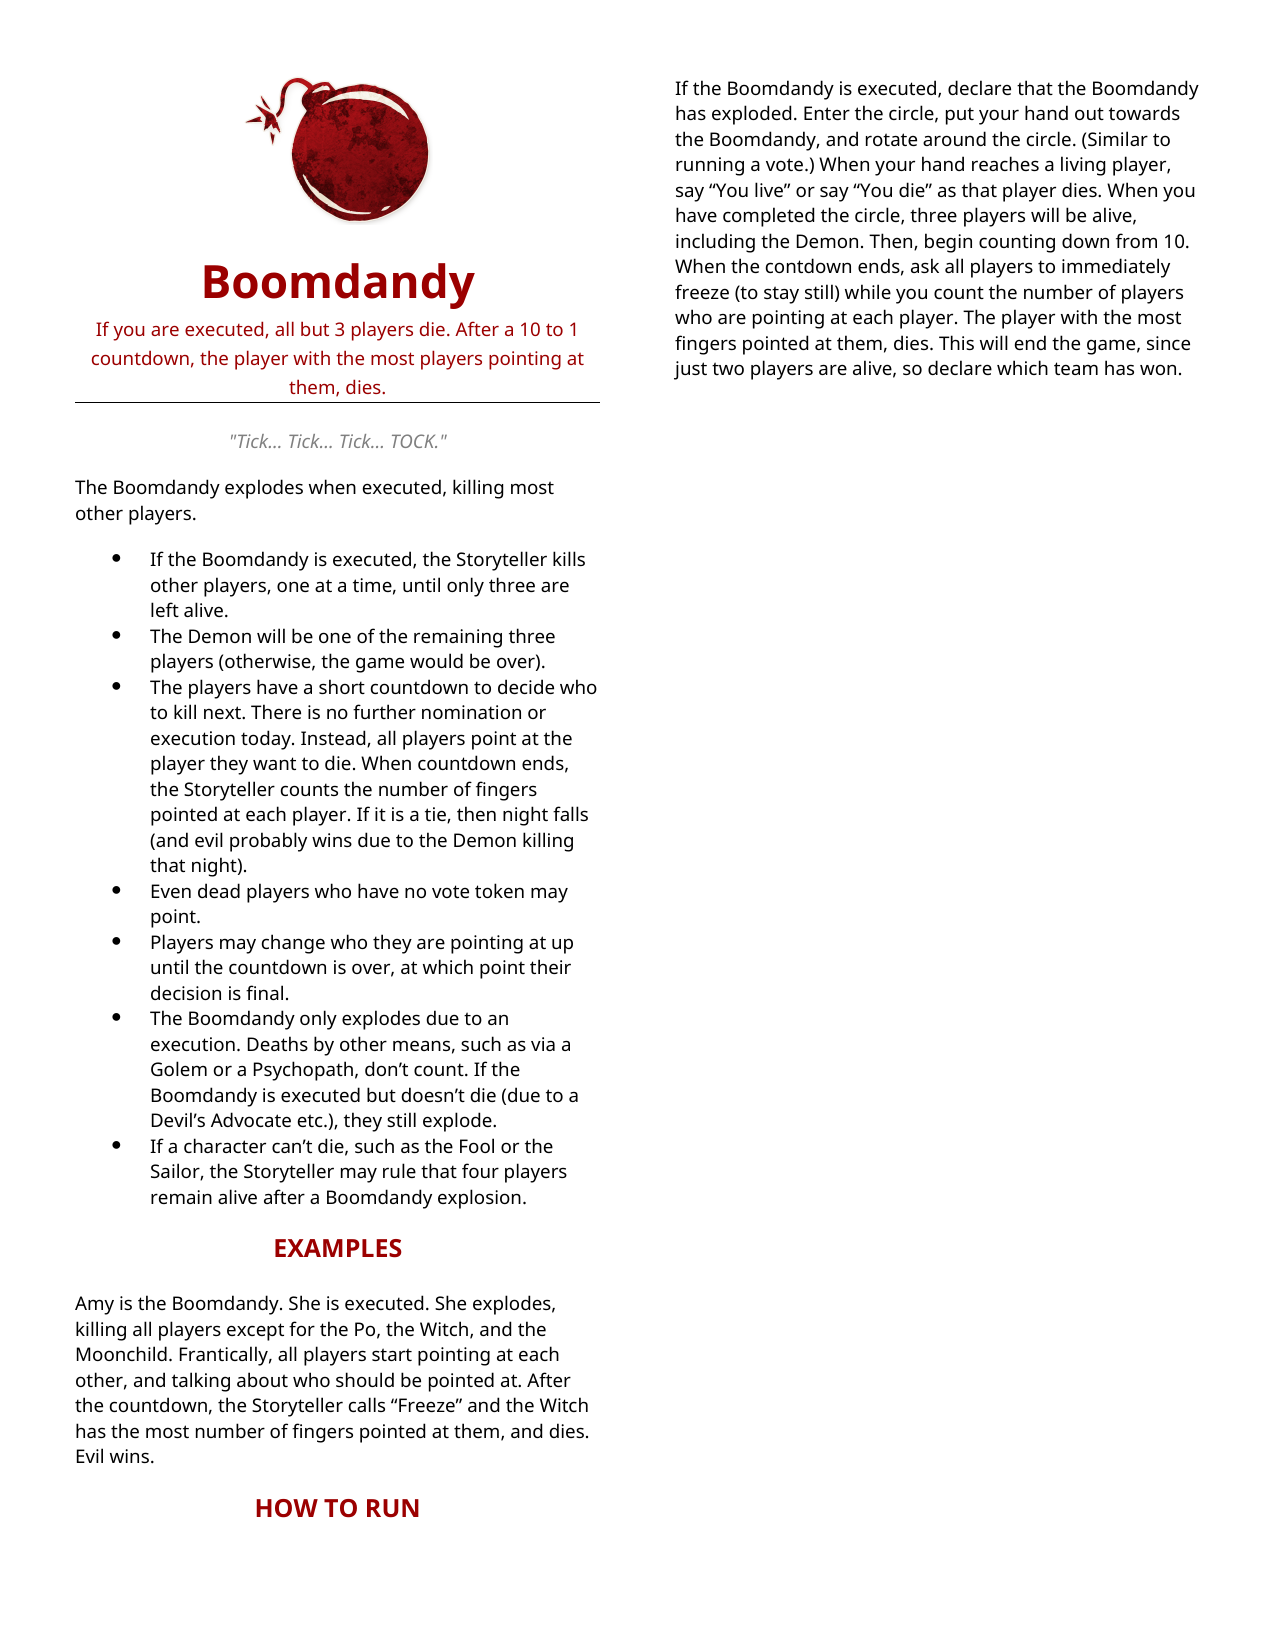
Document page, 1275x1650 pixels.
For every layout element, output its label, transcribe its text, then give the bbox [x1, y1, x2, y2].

text Boomdandy If you are executed, all but 3 players die. After a 10 to 1 countdown, the player with the most players pointing at them, dies. [75, 250, 600, 402]
list The Demon will be one of the remaining three players (otherwise, the game would be over). [112, 623, 600, 674]
text The Boomdandy explodes when executed, killing most other players. [75, 474, 600, 526]
text EXAMPLES [75, 1231, 600, 1265]
list Even dead players who have no vote token may point. [112, 878, 600, 929]
list The Boomdandy only explodes due to an execution. Deaths by other means, such as via a Golem or a Psychopath, don’t count. If the Boomdandy is executed but doesn’t die (due to a Devil’s Advocate etc.), they still explode. [112, 1006, 600, 1133]
list If the Boomdandy is executed, the Storyteller kills other players, one at a time, until only three are left alive. [112, 546, 600, 623]
text HOW TO RUN [75, 1490, 600, 1524]
picture [242, 75, 433, 225]
text Amy is the Boomdandy. She is executed. She explodes, killing all players except for the Po, the Witch, and the Moonchild. Frantically, all players start pointing at each other, and talking about who should be pointed at. After the countdown, the Storyteller calls “Freeze” and the Witch has the most number of fingers pointed at them, and dies. Evil wins. [75, 1291, 600, 1469]
list The players have a short countdown to decide who to kill next. There is no further nomination or execution today. Instead, all players point at the player they want to die. When countdown ends, the Storyteller counts the number of fingers pointed at each player. If it is a tie, then night falls (and evil probably wins due to the Demon killing that night). [112, 674, 600, 878]
text "Tick... Tick... Tick... TOCK." [75, 428, 600, 454]
list If a character can’t die, such as the Fool or the Sailor, the Storyteller may rule that four players remain alive after a Boomdandy explosion. [112, 1133, 600, 1210]
list Players may change who they are pointing at up until the countdown is over, at which point their decision is final. [112, 929, 600, 1006]
text If the Boomdandy is executed, declare that the Boomdandy has exploded. Enter the circle, put your hand out towards the Boomdandy, and rotate around the circle. (Similar to running a vote.) When your hand reaches a living player, say “You live” or say “You die” as that player dies. When you have completed the circle, three players will be alive, including the Demon. Then, begin counting down from 10. When the contdown ends, ask all players to immediately freeze (to stay still) while you count the number of players who are pointing at each player. The player with the most fingers pointed at them, dies. This will end the game, since just two players are alive, so declare which team has won. [675, 75, 1200, 381]
